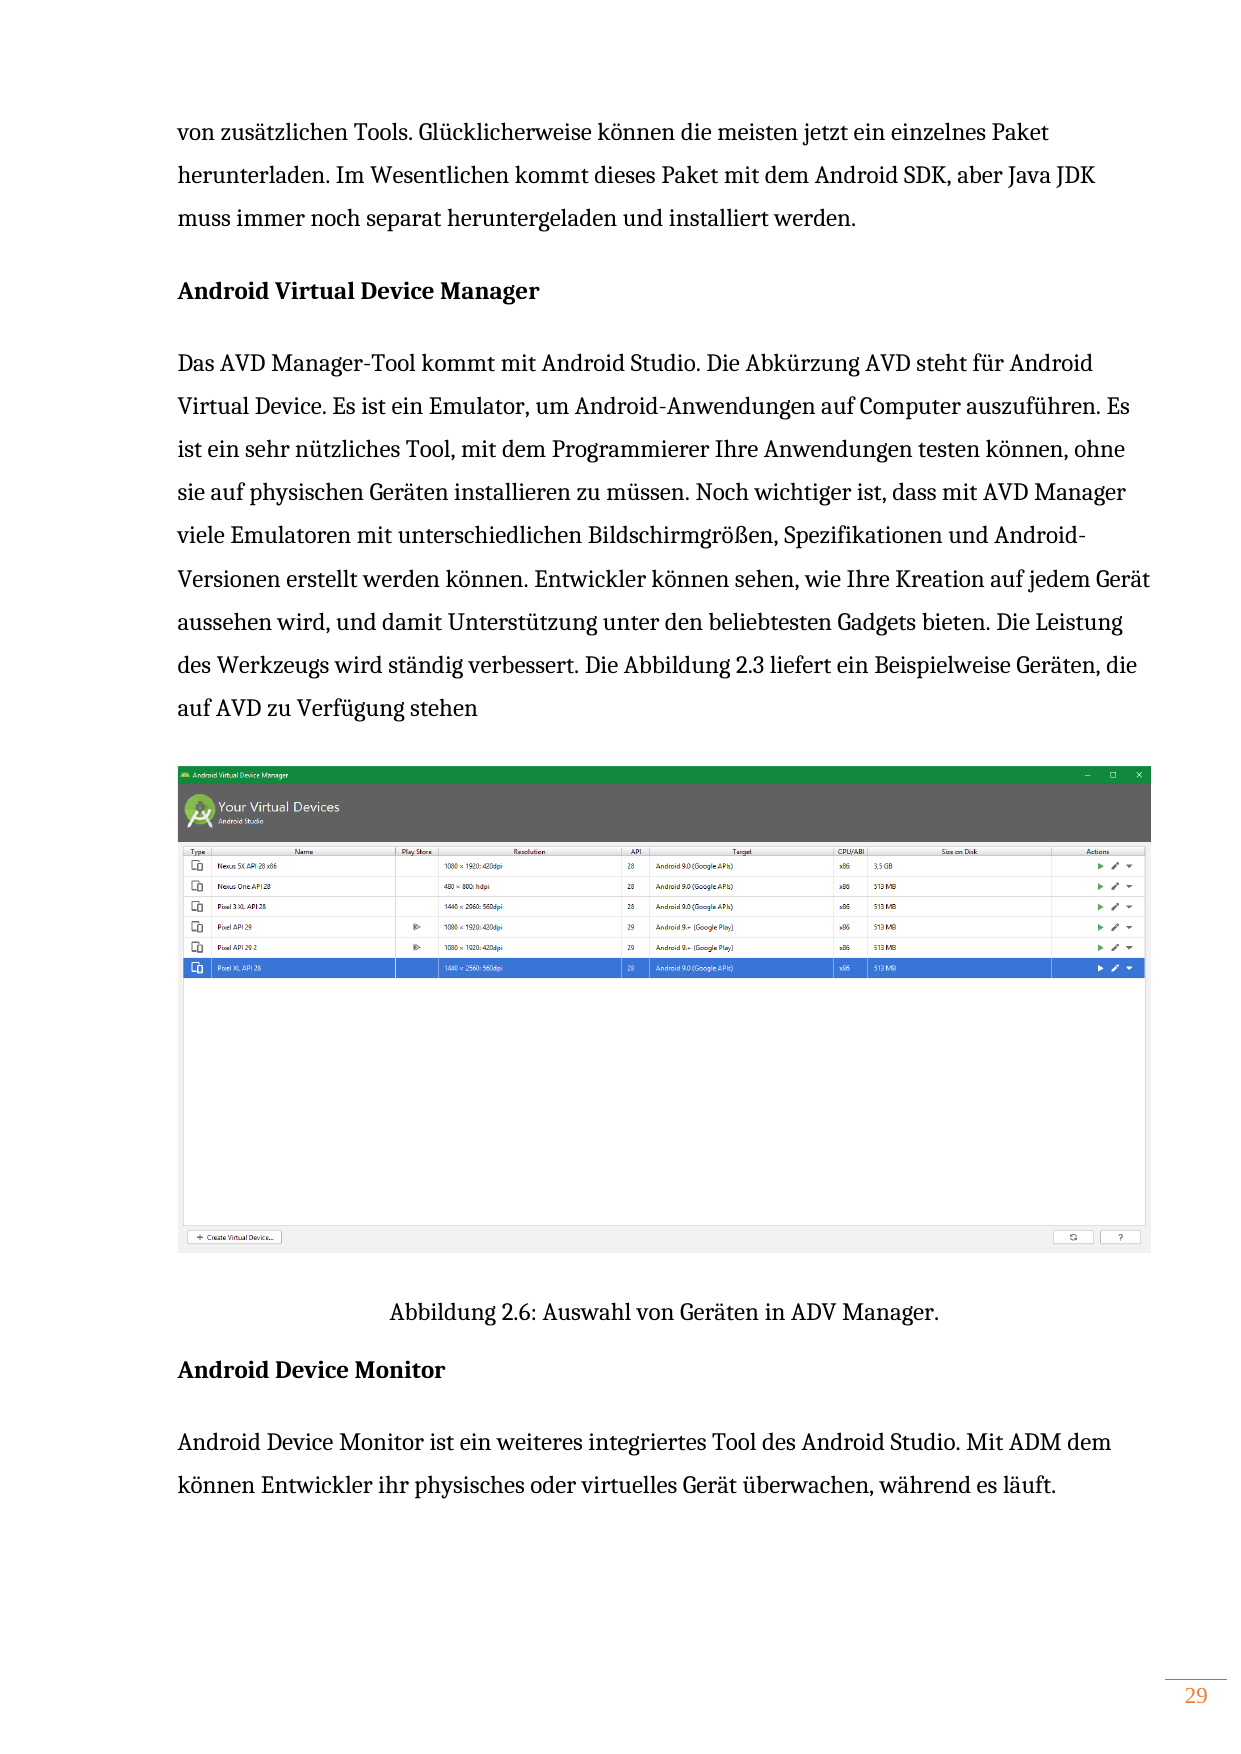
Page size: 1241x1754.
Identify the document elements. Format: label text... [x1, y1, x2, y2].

subtitle Android Virtual Device Manager [177, 277, 1152, 305]
picture [177, 766, 1151, 1254]
text Android Device Monitor ist ein weiteres integriertes Tool des Android Studio. Mit ADM dem können Entwickler ihr physisches oder virtuelles Gerät überwachen, während es läuft. [177, 1428, 1152, 1500]
subtitle Android Device Monitor [177, 1356, 1152, 1384]
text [177, 118, 1152, 233]
text Das AVD Manager-Tool kommt mit Android Studio. Die Abkürzung AVD steht für Android Virtual Device. Es ist ein Emulator, um Android-Anwendungen auf Computer auszuführen. Es ist ein sehr nützliches Tool, mit dem Programmierer Ihre Anwendungen testen können, ohne sie auf physischen Geräten installieren zu müssen. Noch wichtiger ist, dass mit AVD Manager viele Emulatoren mit unterschiedlichen Bildschirmgrößen, Spezifikationen und Android-Versionen erstellt werden können. Entwickler können sehen, wie Ihre Kreation auf jedem Gerät aussehen wird, und damit Unterstützung unter den beliebtesten Gadgets bieten. Die Leistung des Werkzeugs wird ständig verbessert. Die Abbildung 2.3 liefert ein Beispielweise Geräten, die auf AVD zu Verfügung stehen [177, 349, 1152, 723]
